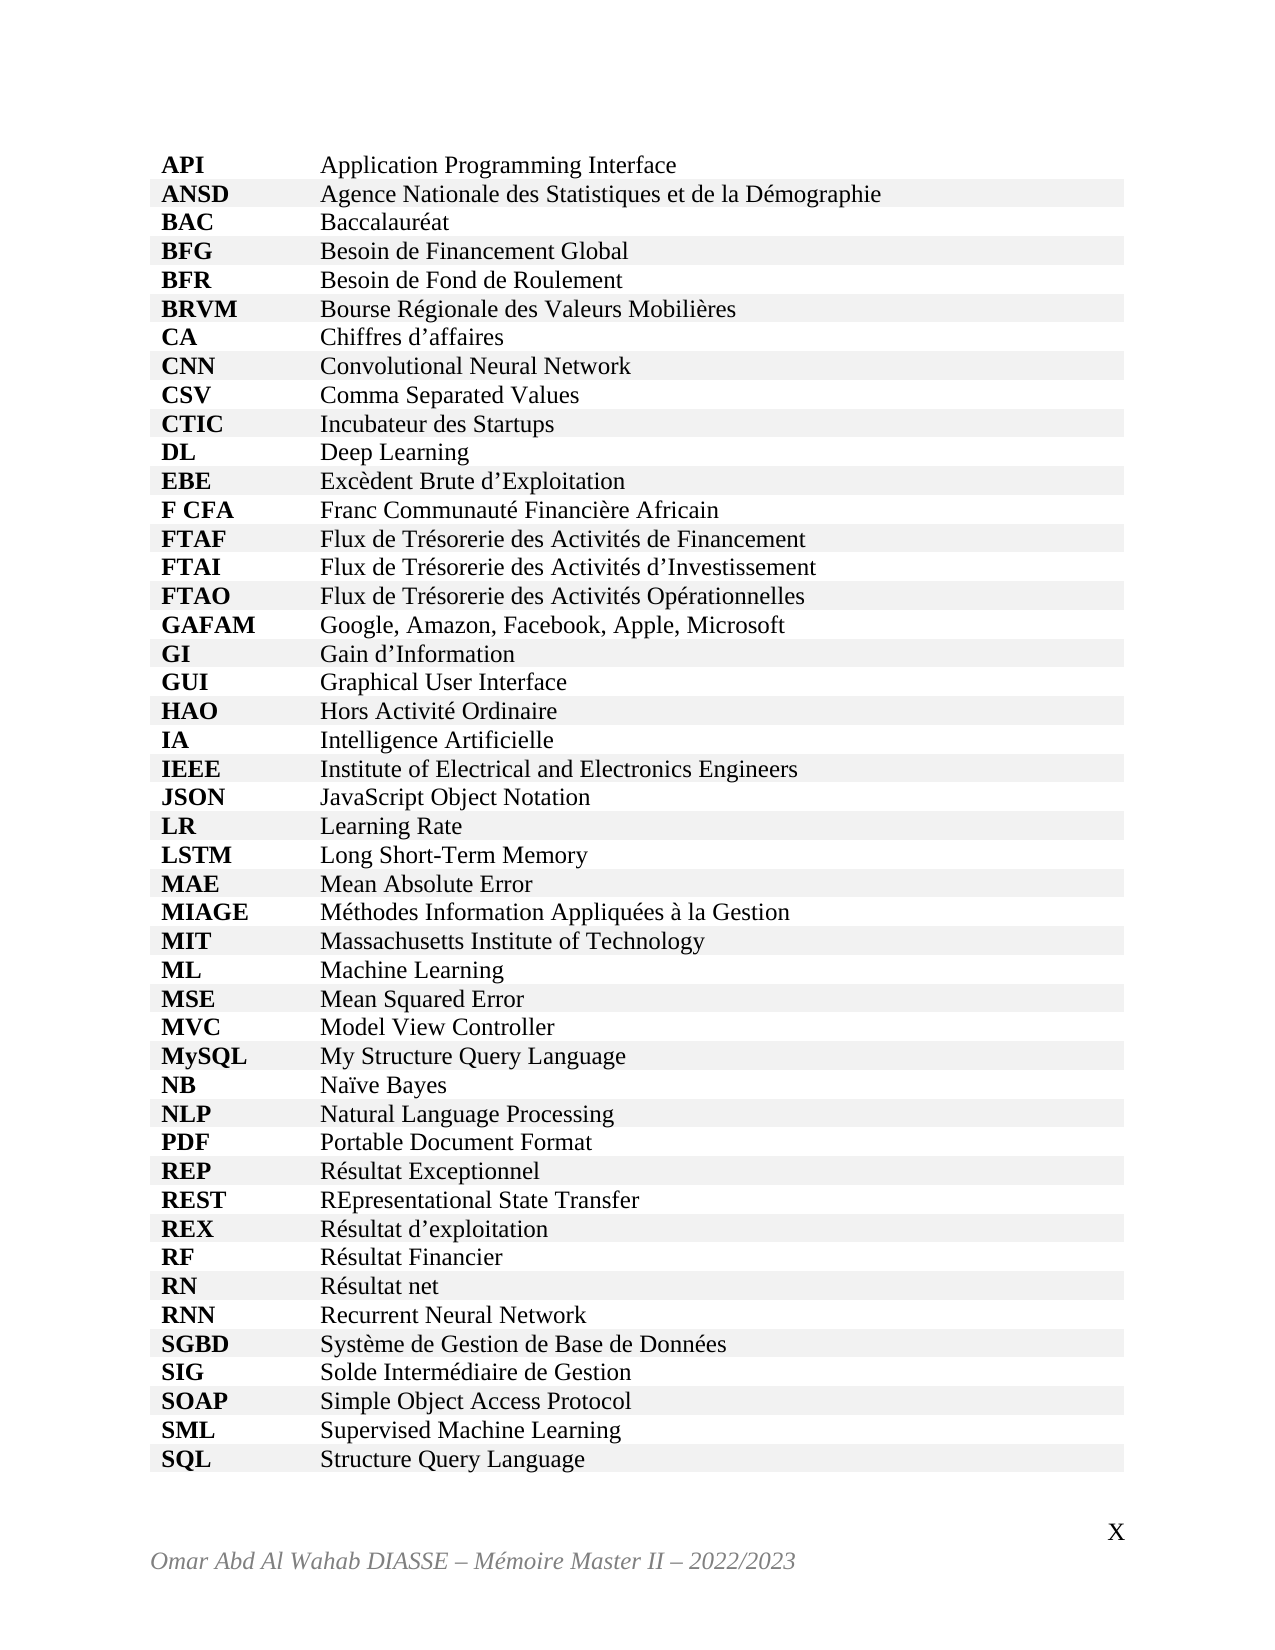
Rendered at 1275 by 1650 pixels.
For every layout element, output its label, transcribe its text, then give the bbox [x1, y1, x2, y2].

table_cell Hors Activité Ordinaire [309, 696, 1124, 725]
table_cell SGBD [150, 1329, 309, 1357]
table_cell SML [150, 1415, 309, 1444]
table_cell EBE [150, 466, 309, 495]
table_cell ANSD [150, 179, 309, 207]
table_cell Bourse Régionale des Valeurs Mobilières [309, 294, 1124, 322]
table_cell Baccalauréat [309, 208, 1124, 236]
table_cell Long Short-Term Memory [309, 840, 1124, 869]
table_cell Solde Intermédiaire de Gestion [309, 1358, 1124, 1386]
table_cell CTIC [150, 409, 309, 437]
table_cell BFR [150, 265, 309, 294]
table_cell REpresentational State Transfer [309, 1185, 1124, 1214]
table_cell MSE [150, 984, 309, 1012]
table_cell MVC [150, 1013, 309, 1041]
table_cell MySQL [150, 1041, 309, 1070]
table_cell MIAGE [150, 898, 309, 926]
table_cell Flux de Trésorerie des Activités Opérationnelles [309, 581, 1124, 610]
table_cell Convolutional Neural Network [309, 351, 1124, 380]
table_cell NLP [150, 1099, 309, 1127]
table_cell PDF [150, 1128, 309, 1156]
table_cell SIG [150, 1358, 309, 1386]
table_cell Incubateur des Startups [309, 409, 1124, 437]
table_cell LR [150, 811, 309, 840]
table_cell Franc Communauté Financière Africain [309, 495, 1124, 524]
table_cell Résultat d’exploitation [309, 1214, 1124, 1242]
table_cell Résultat net [309, 1271, 1124, 1300]
table_cell Système de Gestion de Base de Données [309, 1329, 1124, 1357]
table_cell Méthodes Information Appliquées à la Gestion [309, 898, 1124, 926]
table_cell RF [150, 1243, 309, 1271]
table_cell JSON [150, 783, 309, 811]
table_cell Besoin de Fond de Roulement [309, 265, 1124, 294]
table_cell RN [150, 1271, 309, 1300]
table_cell SOAP [150, 1386, 309, 1415]
table_cell Résultat Exceptionnel [309, 1156, 1124, 1185]
table_cell Flux de Trésorerie des Activités d’Investissement [309, 553, 1124, 581]
table_cell BFG [150, 236, 309, 265]
table_cell Gain d’Information [309, 639, 1124, 667]
table_cell IA [150, 725, 309, 754]
table_cell Excèdent Brute d’Exploitation [309, 466, 1124, 495]
table_cell REP [150, 1156, 309, 1185]
table_cell REST [150, 1185, 309, 1214]
table_cell RNN [150, 1300, 309, 1329]
table_cell Deep Learning [309, 438, 1124, 466]
table_cell GUI [150, 668, 309, 696]
table_cell Mean Squared Error [309, 984, 1124, 1012]
table_cell ML [150, 955, 309, 984]
table_cell MAE [150, 869, 309, 897]
table_cell Recurrent Neural Network [309, 1300, 1124, 1329]
table_cell FTAO [150, 581, 309, 610]
table_cell Agence Nationale des Statistiques et de la Démographie [309, 179, 1124, 207]
table_cell Learning Rate [309, 811, 1124, 840]
table_cell Chiffres d’affaires [309, 323, 1124, 351]
table_cell BAC [150, 208, 309, 236]
table_cell CNN [150, 351, 309, 380]
table_cell Résultat Financier [309, 1243, 1124, 1271]
table_cell NB [150, 1070, 309, 1099]
table_cell Comma Separated Values [309, 380, 1124, 409]
table_cell REX [150, 1214, 309, 1242]
table_cell Graphical User Interface [309, 668, 1124, 696]
table_cell Model View Controller [309, 1013, 1124, 1041]
table_cell Intelligence Artificielle [309, 725, 1124, 754]
table_cell My Structure Query Language [309, 1041, 1124, 1070]
table_cell JavaScript Object Notation [309, 783, 1124, 811]
table_cell API [150, 150, 309, 179]
table_cell Massachusetts Institute of Technology [309, 926, 1124, 955]
table_cell Application Programming Interface [309, 150, 1124, 179]
table_cell CA [150, 323, 309, 351]
table_cell Besoin de Financement Global [309, 236, 1124, 265]
table_cell Machine Learning [309, 955, 1124, 984]
table_cell MIT [150, 926, 309, 955]
table_cell HAO [150, 696, 309, 725]
table_cell Mean Absolute Error [309, 869, 1124, 897]
table_cell Natural Language Processing [309, 1099, 1124, 1127]
table_cell Structure Query Language [309, 1444, 1124, 1472]
table_cell Supervised Machine Learning [309, 1415, 1124, 1444]
table_cell CSV [150, 380, 309, 409]
table_cell Google, Amazon, Facebook, Apple, Microsoft [309, 610, 1124, 639]
table_cell BRVM [150, 294, 309, 322]
table_cell GAFAM [150, 610, 309, 639]
table_cell F CFA [150, 495, 309, 524]
table_cell GI [150, 639, 309, 667]
table_cell SQL [150, 1444, 309, 1472]
table_cell Simple Object Access Protocol [309, 1386, 1124, 1415]
table_cell Naïve Bayes [309, 1070, 1124, 1099]
table_cell DL [150, 438, 309, 466]
table_cell Institute of Electrical and Electronics Engineers [309, 754, 1124, 782]
table_cell FTAI [150, 553, 309, 581]
table_cell Flux de Trésorerie des Activités de Financement [309, 524, 1124, 552]
table_cell LSTM [150, 840, 309, 869]
table_cell FTAF [150, 524, 309, 552]
table_cell Portable Document Format [309, 1128, 1124, 1156]
table_cell IEEE [150, 754, 309, 782]
